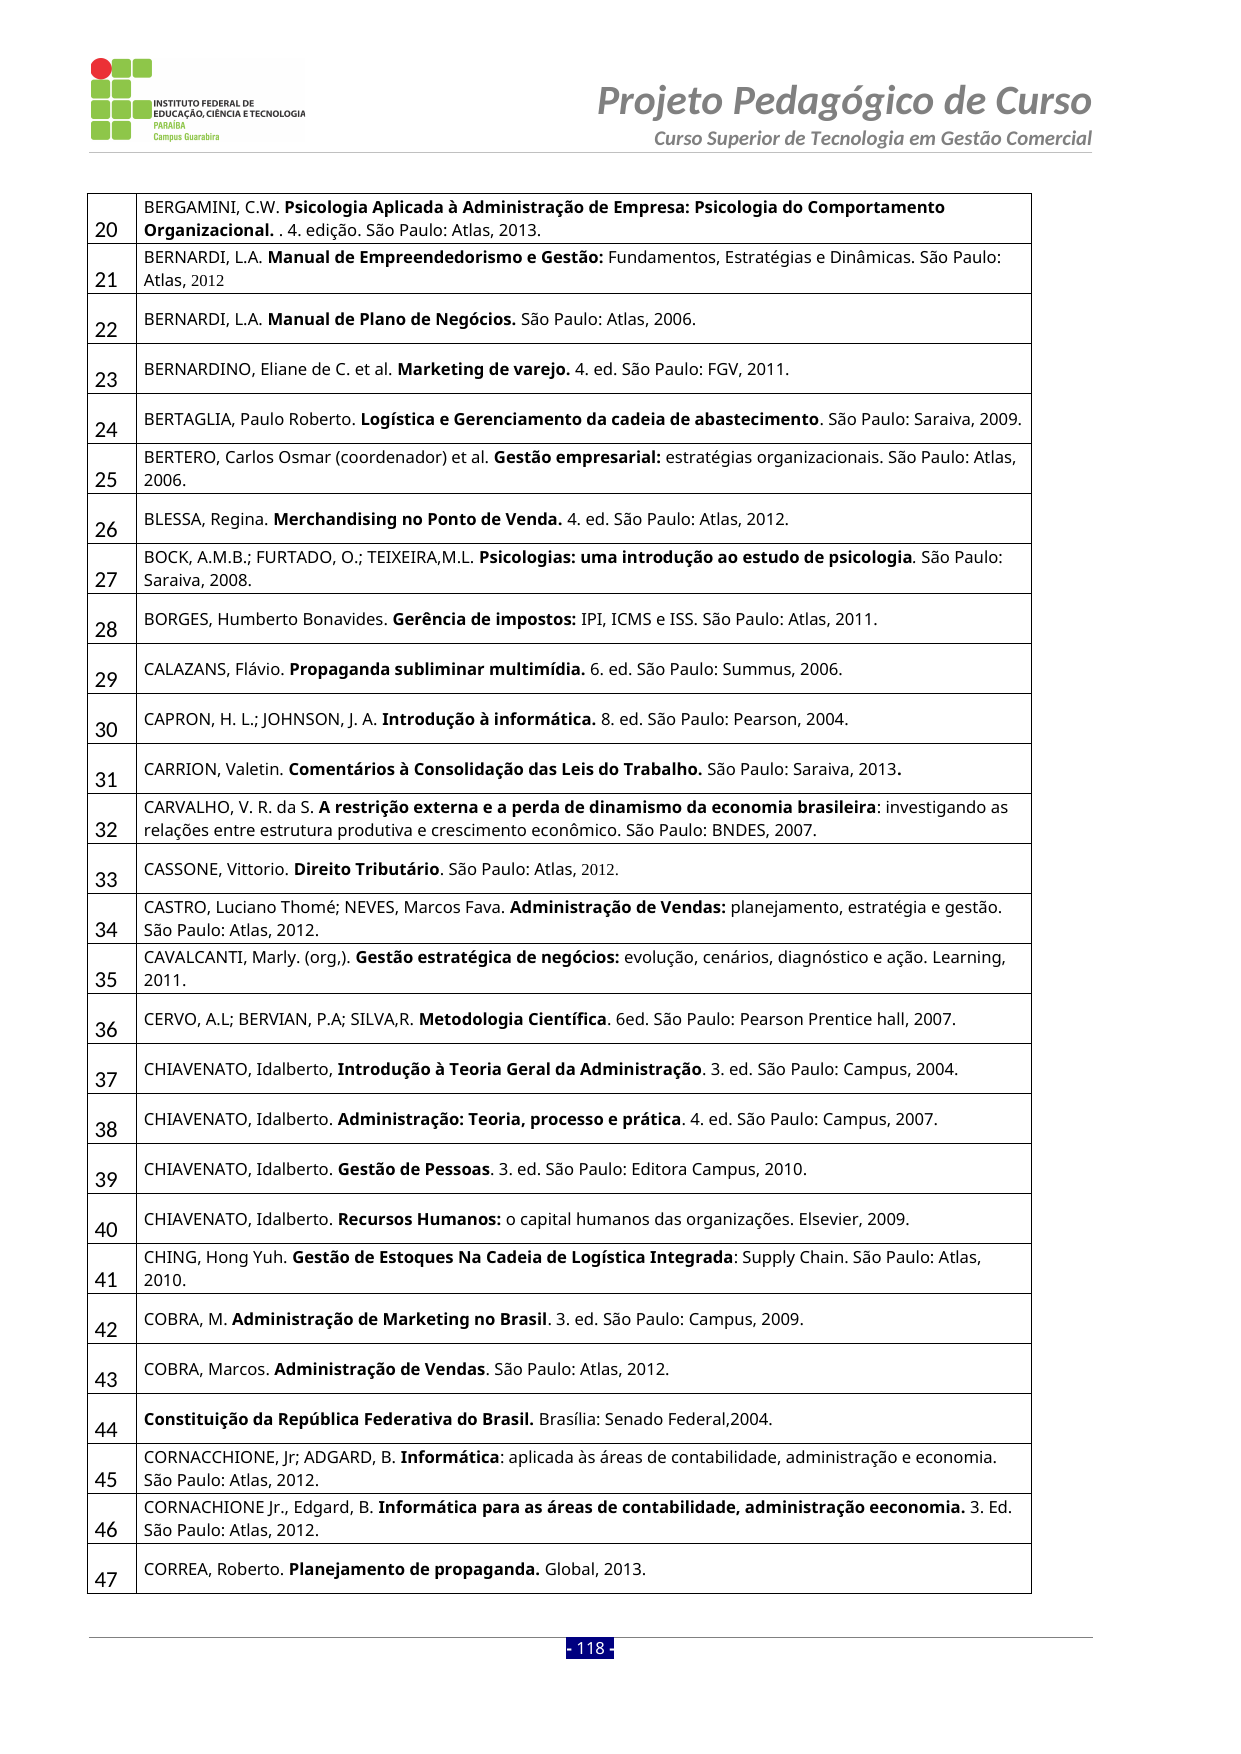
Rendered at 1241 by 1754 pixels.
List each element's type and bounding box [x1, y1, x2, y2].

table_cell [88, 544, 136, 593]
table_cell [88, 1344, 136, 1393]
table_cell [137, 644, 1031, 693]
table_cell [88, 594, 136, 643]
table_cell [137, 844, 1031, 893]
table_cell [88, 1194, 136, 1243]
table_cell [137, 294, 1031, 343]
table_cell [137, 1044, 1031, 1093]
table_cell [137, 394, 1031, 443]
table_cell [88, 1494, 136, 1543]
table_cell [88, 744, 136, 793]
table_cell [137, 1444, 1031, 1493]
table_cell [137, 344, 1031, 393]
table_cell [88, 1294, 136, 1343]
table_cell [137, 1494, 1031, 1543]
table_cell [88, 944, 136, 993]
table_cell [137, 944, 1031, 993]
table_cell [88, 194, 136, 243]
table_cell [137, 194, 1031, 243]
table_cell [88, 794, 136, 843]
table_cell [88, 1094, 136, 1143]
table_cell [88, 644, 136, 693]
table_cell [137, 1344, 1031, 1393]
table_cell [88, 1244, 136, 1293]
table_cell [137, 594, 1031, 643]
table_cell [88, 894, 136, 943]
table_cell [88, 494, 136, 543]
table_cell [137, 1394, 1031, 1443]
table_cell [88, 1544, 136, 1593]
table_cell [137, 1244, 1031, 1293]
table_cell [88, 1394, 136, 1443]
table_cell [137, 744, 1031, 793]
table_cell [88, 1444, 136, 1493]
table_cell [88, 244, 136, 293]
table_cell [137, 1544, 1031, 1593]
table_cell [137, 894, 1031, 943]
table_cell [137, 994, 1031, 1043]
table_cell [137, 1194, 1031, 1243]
picture [91, 58, 306, 142]
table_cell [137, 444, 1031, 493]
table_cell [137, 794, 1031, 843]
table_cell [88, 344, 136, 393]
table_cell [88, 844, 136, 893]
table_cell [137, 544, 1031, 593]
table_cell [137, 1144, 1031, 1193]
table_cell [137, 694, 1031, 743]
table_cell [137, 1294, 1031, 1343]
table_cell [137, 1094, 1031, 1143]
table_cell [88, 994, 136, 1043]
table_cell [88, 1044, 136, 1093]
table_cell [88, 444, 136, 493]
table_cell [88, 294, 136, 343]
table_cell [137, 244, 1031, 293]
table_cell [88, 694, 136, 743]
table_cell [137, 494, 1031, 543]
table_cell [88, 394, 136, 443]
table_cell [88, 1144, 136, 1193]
